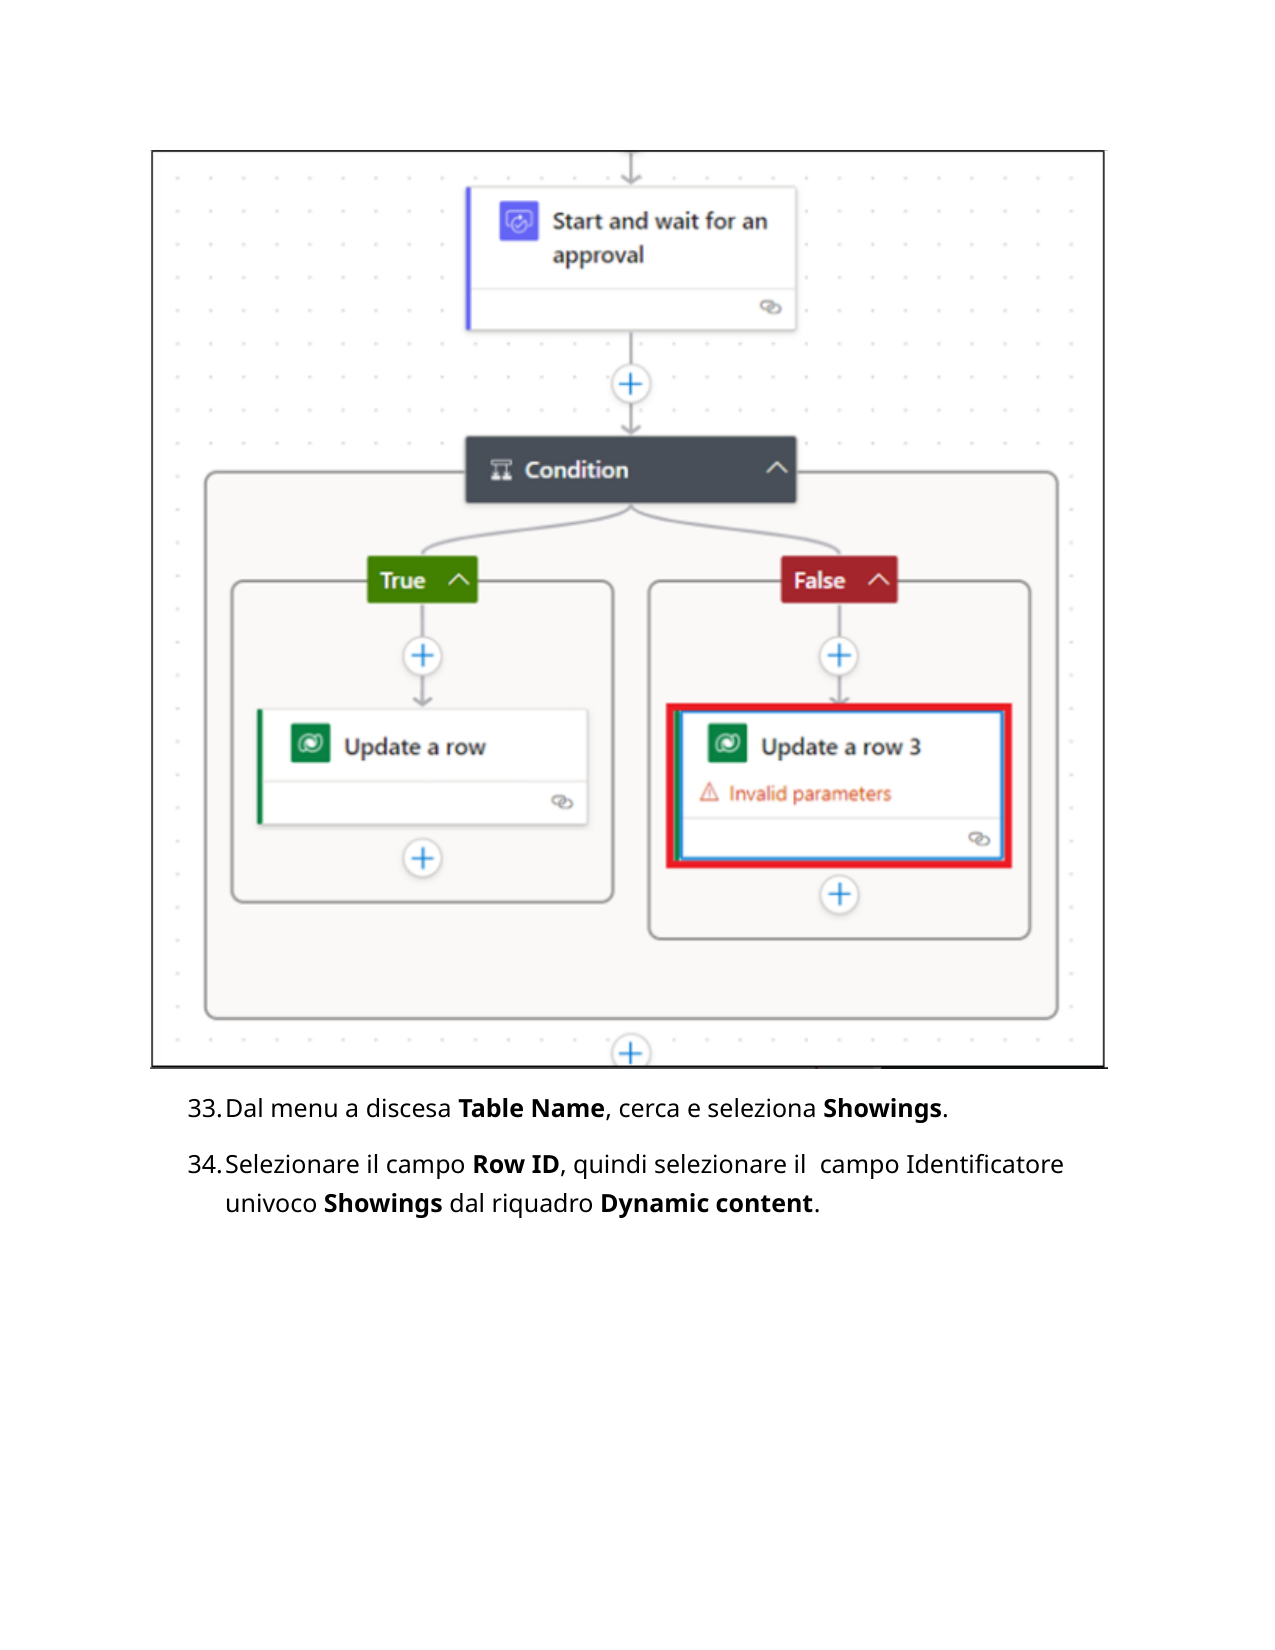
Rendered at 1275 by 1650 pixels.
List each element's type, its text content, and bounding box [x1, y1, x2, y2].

list Dal menu a discesa Table Name, cerca e seleziona Showings. [187, 1091, 1125, 1125]
picture [150, 150, 1108, 1069]
list Selezionare il campo Row ID, quindi selezionare il campo Identificatore univoco Showings dal riquadro Dynamic content. [187, 1146, 1125, 1220]
